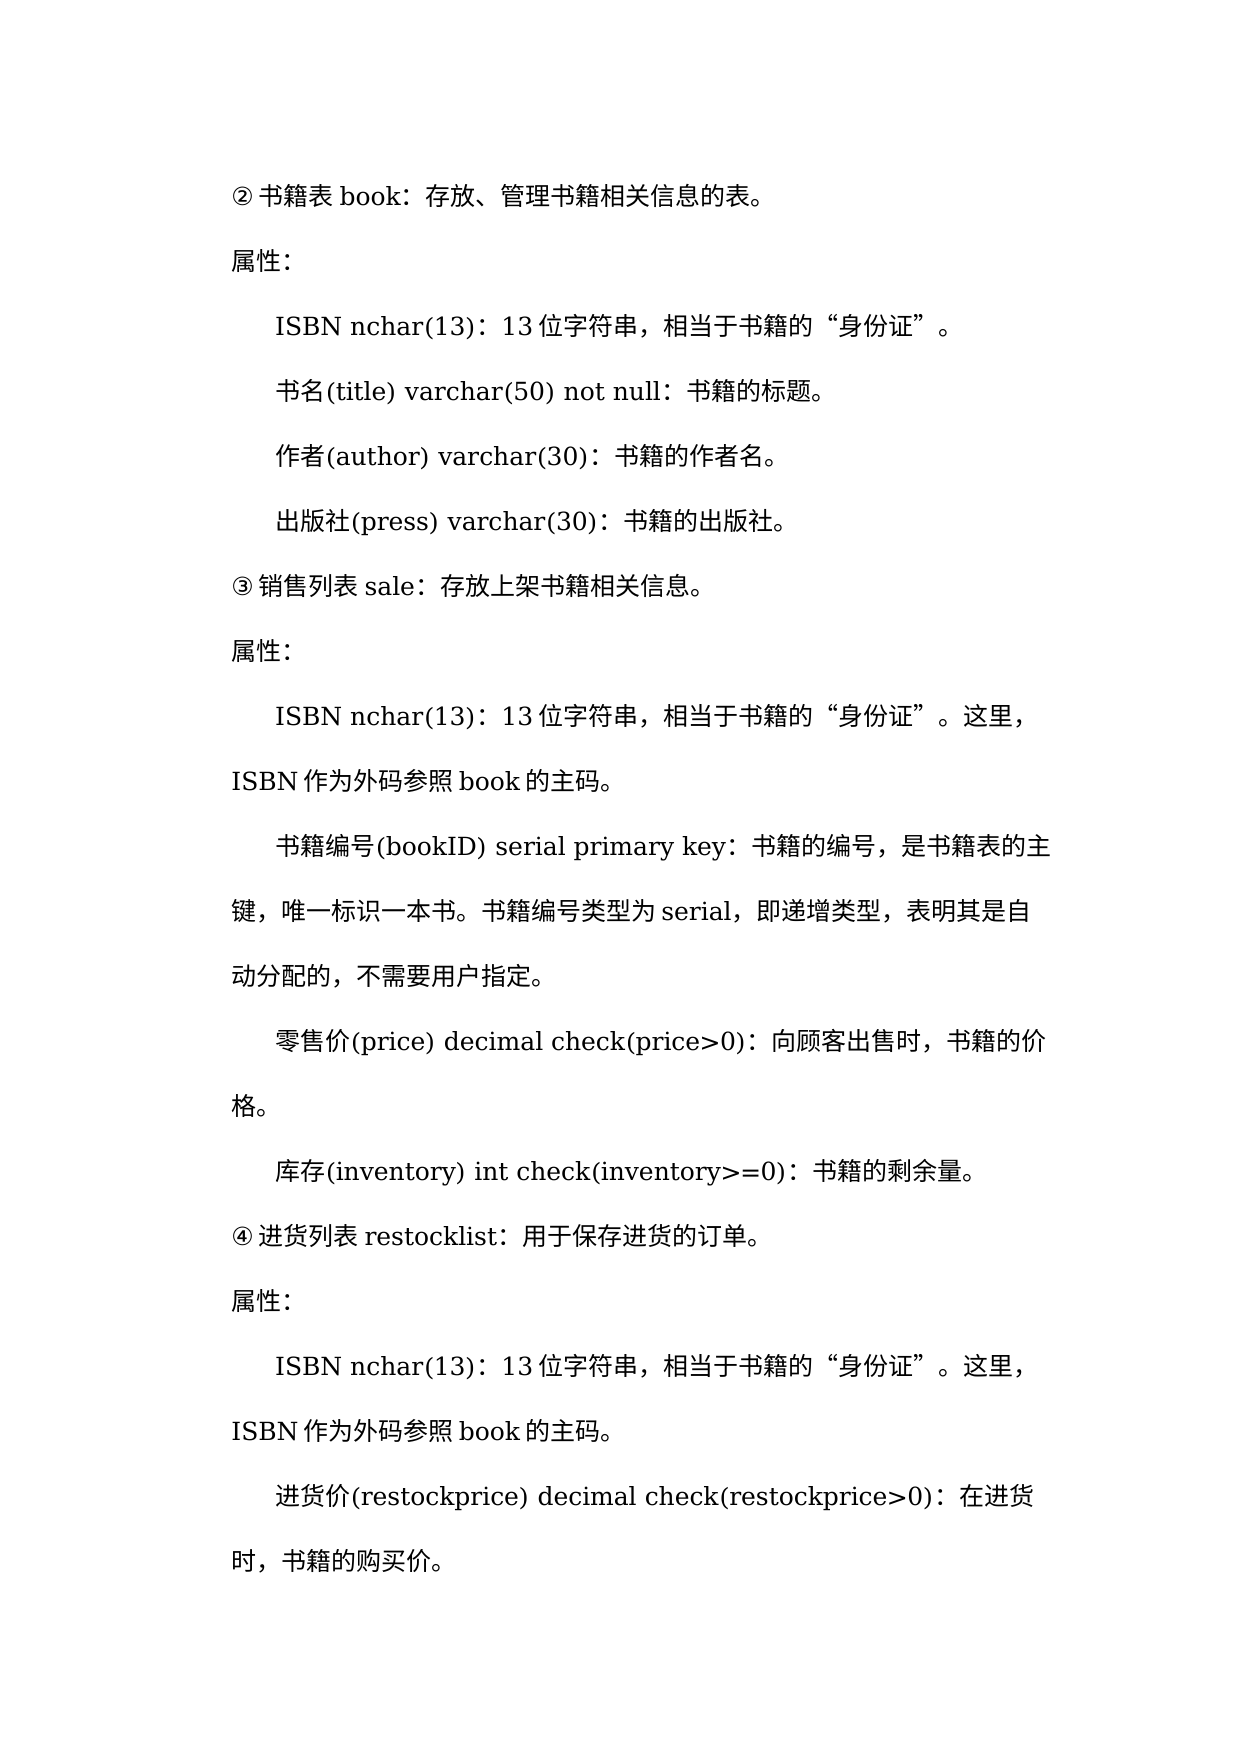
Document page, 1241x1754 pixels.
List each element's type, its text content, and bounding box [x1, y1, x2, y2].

text 进货价(restockprice) decimal check(restockprice>0)：在进货时，书籍的购买价。 [231, 1462, 1053, 1592]
text ③销售列表 sale：存放上架书籍相关信息。 [231, 552, 1053, 617]
text 书籍编号(bookID) serial primary key：书籍的编号，是书籍表的主键，唯一标识一本书。书籍编号类型为serial，即递增类型，表明其是自动分配的，不需要用户指定。 [231, 812, 1053, 1007]
text 属性： [231, 227, 1053, 292]
text 库存(inventory) int check(inventory>=0)：书籍的剩余量。 [231, 1137, 1053, 1202]
text ISBN nchar(13)：13位字符串，相当于书籍的“身份证”。 [231, 292, 1053, 357]
text ISBN nchar(13)：13位字符串，相当于书籍的“身份证”。这里，ISBN作为外码参照book的主码。 [231, 682, 1053, 812]
text 零售价(price) decimal check(price>0)：向顾客出售时，书籍的价格。 [231, 1007, 1053, 1137]
text ISBN nchar(13)：13位字符串，相当于书籍的“身份证”。这里，ISBN作为外码参照book的主码。 [231, 1332, 1053, 1462]
text ④进货列表 restocklist：用于保存进货的订单。 [231, 1202, 1053, 1267]
text 属性： [231, 1267, 1053, 1332]
text 属性： [231, 617, 1053, 682]
text 出版社(press) varchar(30)：书籍的出版社。 [231, 487, 1053, 552]
text 作者(author) varchar(30)：书籍的作者名。 [231, 422, 1053, 487]
text ②书籍表 book：存放、管理书籍相关信息的表。 [231, 162, 1053, 227]
text 书名(title) varchar(50) not null：书籍的标题。 [231, 357, 1053, 422]
